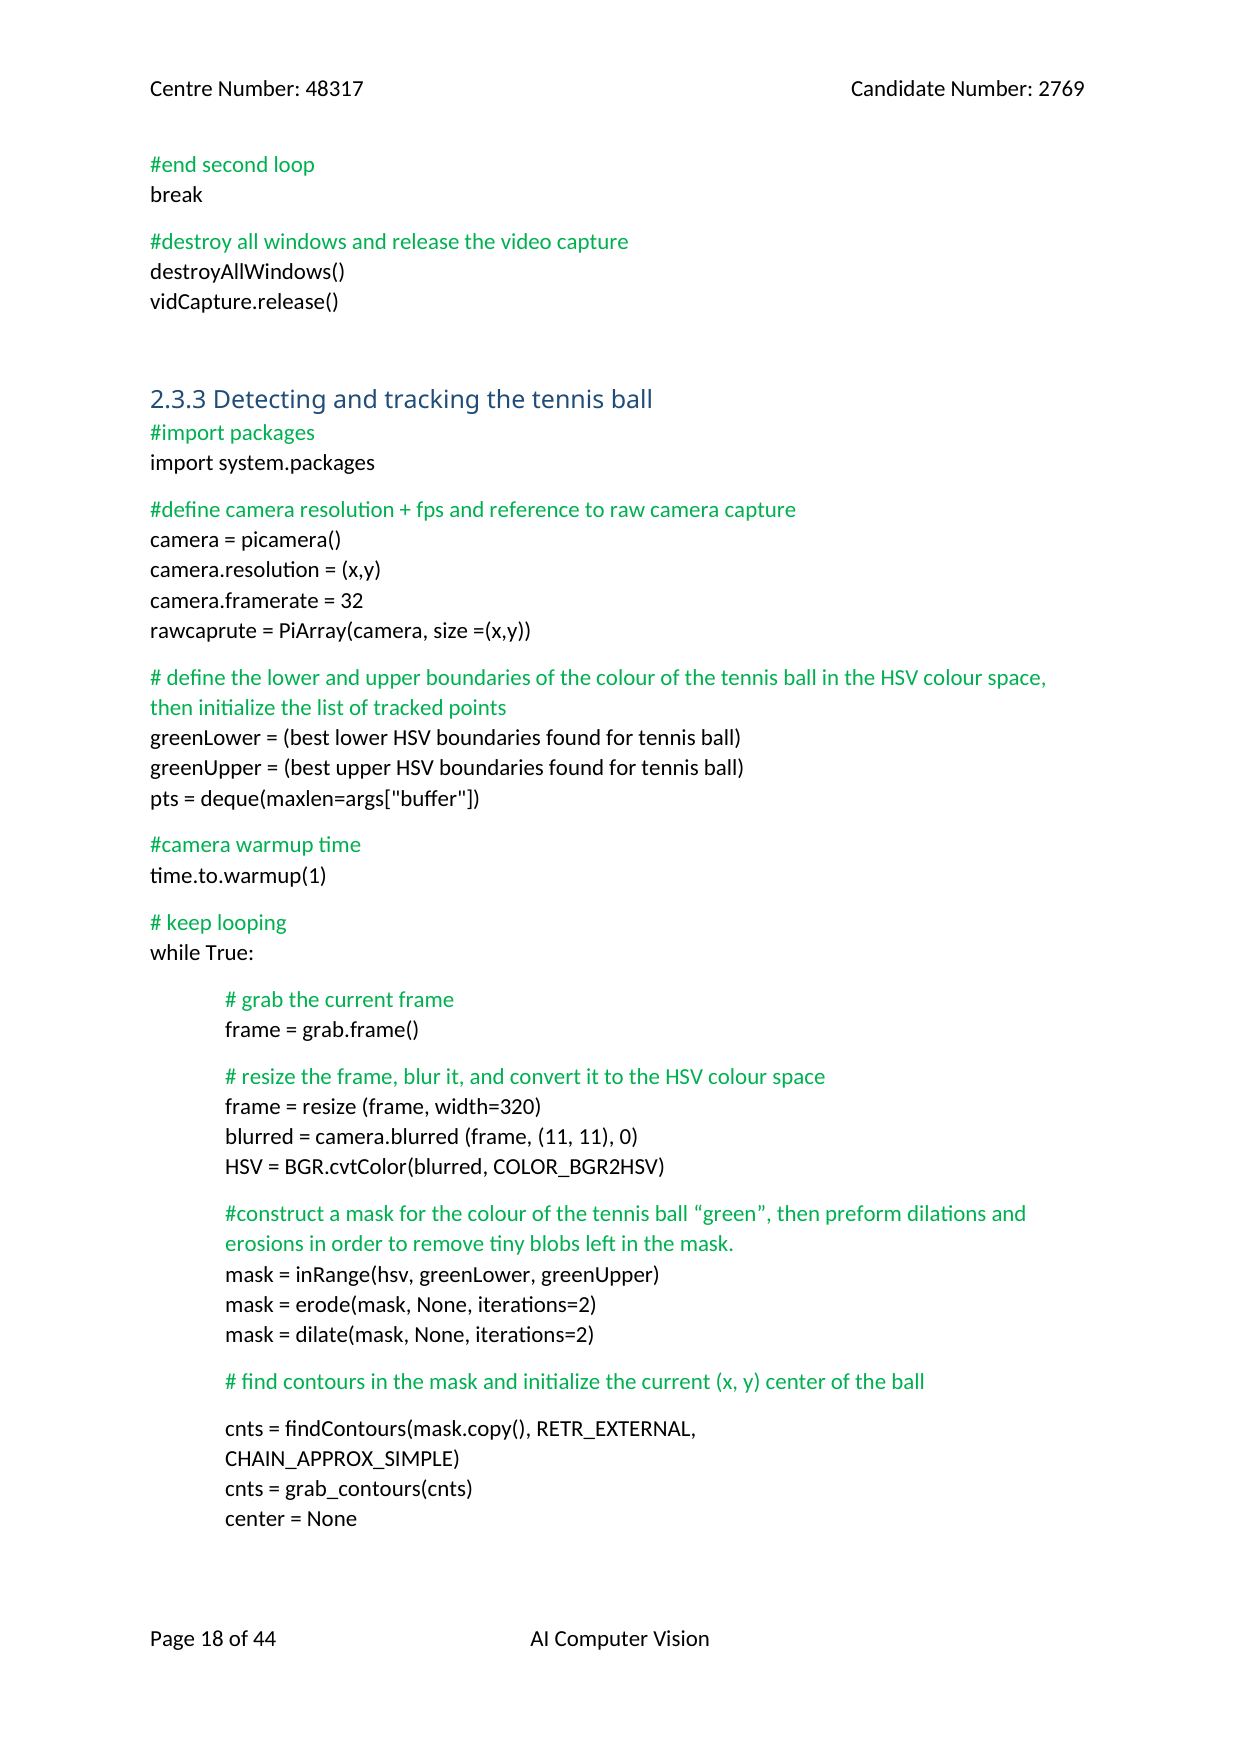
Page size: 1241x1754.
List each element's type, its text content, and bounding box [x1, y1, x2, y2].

text # define the lower and upper boundaries of the colour of the tennis ball in the HSV colour space, then initialize the list of tracked points greenLower = (best lower HSV boundaries found for tennis ball) greenUpper = (best upper HSV boundaries found for tennis ball) pts = deque(maxlen=args["buffer"]) [150, 663, 1090, 812]
text #import packages import system.packages [150, 418, 1090, 476]
text #camera warmup time time.to.warmup(1) [150, 831, 1090, 889]
text # grab the current frame frame = grab.frame() [225, 985, 1090, 1043]
text #end second loop break [150, 150, 1090, 208]
text #destroy all windows and release the video capture destroyAllWindows() vidCapture.release() [150, 227, 1090, 316]
text #construct a mask for the colour of the tennis ball “green”, then preform dilations and erosions in order to remove tiny blobs left in the mask. mask = inRange(hsv, greenLower, greenUpper) mask = erode(mask, None, iterations=2) mask = dilate(mask, None, iterations=2) [225, 1199, 1090, 1348]
subtitle 2.3.3 Detecting and tracking the tennis ball [150, 381, 1090, 415]
text cnts = findContours(mask.copy(), RETR_EXTERNAL, CHAIN_APPROX_SIMPLE) cnts = grab_contours(cnts) center = None [225, 1414, 1090, 1532]
text #define camera resolution + fps and reference to raw camera capture camera = picamera() camera.resolution = (x,y) camera.framerate = 32 rawcaprute = PiArray(camera, size =(x,y)) [150, 495, 1090, 644]
text # keep looping while True: [150, 908, 1090, 966]
text # resize the frame, blur it, and convert it to the HSV colour space frame = resize (frame, width=320) blurred = camera.blurred (frame, (11, 11), 0) HSV = BGR.cvtColor(blurred, COLOR_BGR2HSV) [150, 1062, 1090, 1180]
text # find contours in the mask and initialize the current (x, y) center of the ball [225, 1367, 1090, 1395]
